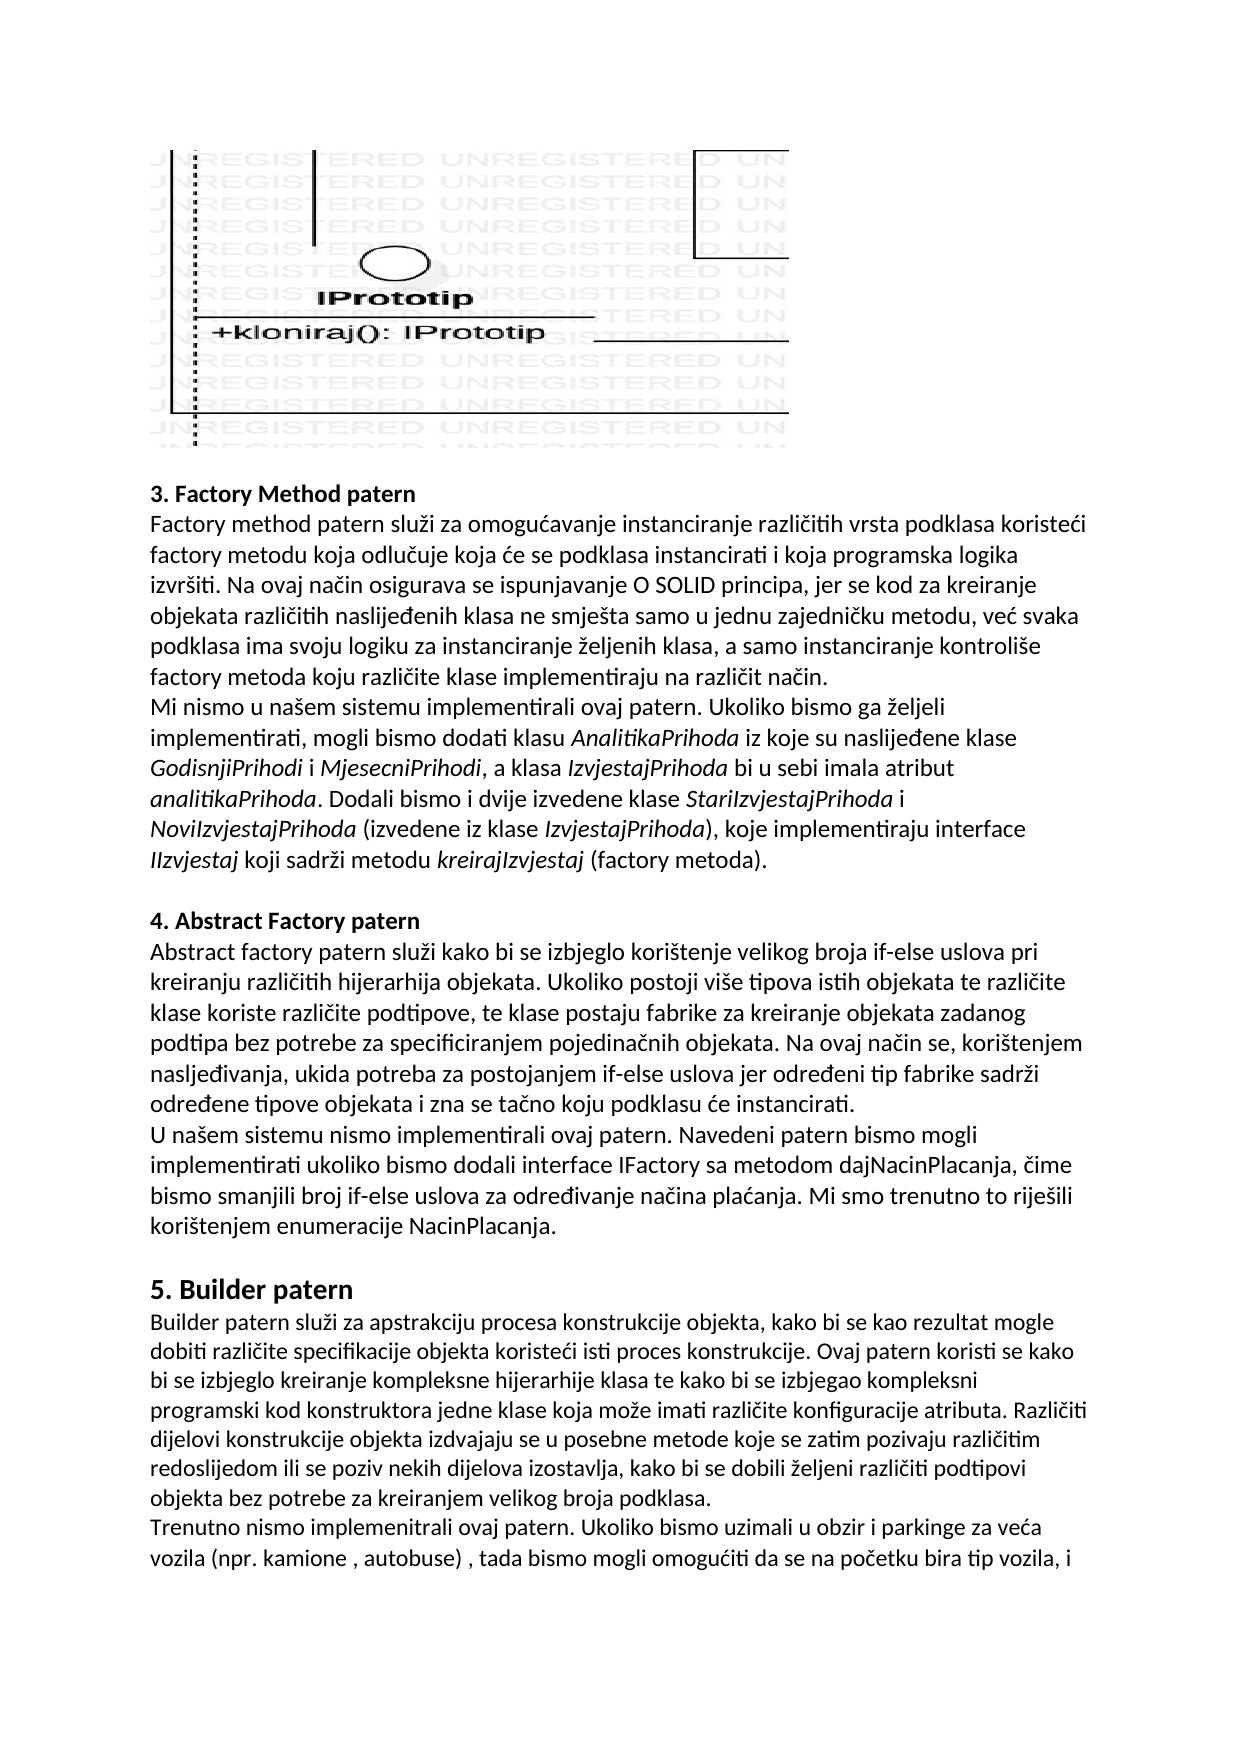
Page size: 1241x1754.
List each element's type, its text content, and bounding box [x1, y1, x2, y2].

text Mi nismo u našem sistemu implementirali ovaj patern. Ukoliko bismo ga željeli implementirati, mogli bismo dodati klasu AnalitikaPrihoda iz koje su naslijeđene klase GodisnjiPrihodi i MjesecniPrihodi, a klasa IzvjestajPrihoda bi u sebi imala atribut analitikaPrihoda. Dodali bismo i dvije izvedene klase StariIzvjestajPrihoda i NoviIzvjestajPrihoda (izvedene iz klase IzvjestajPrihoda), koje implementiraju interface IIzvjestaj koji sadrži metodu kreirajIzvjestaj (factory metoda). [150, 692, 1090, 875]
text Abstract factory patern služi kako bi se izbjeglo korištenje velikog broja if-else uslova pri kreiranju različitih hijerarhija objekata. Ukoliko postoji više tipova istih objekata te različite klase koriste različite podtipove, te klase postaju fabrike za kreiranje objekata zadanog podtipa bez potrebe za specificiranjem pojedinačnih objekata. Na ovaj način se, korištenjem nasljeđivanja, ukida potreba za postojanjem if-else uslova jer određeni tip fabrike sadrži određene tipove objekata i zna se tačno koju podklasu će instancirati. [150, 936, 1090, 1119]
text 5. Builder patern [150, 1271, 1090, 1307]
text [150, 1512, 1090, 1573]
text Builder patern služi za apstrakciju procesa konstrukcije objekta, kako bi se kao rezultat mogle dobiti različite specifikacije objekta koristeći isti proces konstrukcije. Ovaj patern koristi se kako bi se izbjeglo kreiranje kompleksne hijerarhije klasa te kako bi se izbjegao kompleksni programski kod konstruktora jedne klase koja može imati različite konfiguracije atributa. Različiti dijelovi konstrukcije objekta izdvajaju se u posebne metode koje se zatim pozivaju različitim redoslijedom ili se poziv nekih dijelova izostavlja, kako bi se dobili željeni različiti podtipovi objekta bez potrebe za kreiranjem velikog broja podklasa. [150, 1307, 1090, 1512]
picture [150, 150, 789, 448]
text 3. Factory Method patern [150, 478, 1090, 508]
text 4. Abstract Factory patern [150, 905, 1090, 936]
text U našem sistemu nismo implementirali ovaj patern. Navedeni patern bismo mogli implementirati ukoliko bismo dodali interface IFactory sa metodom dajNacinPlacanja, čime bismo smanjili broj if-else uslova za određivanje načina plaćanja. Mi smo trenutno to riješili korištenjem enumeracije NacinPlacanja. [150, 1119, 1090, 1241]
text Factory method patern služi za omogućavanje instanciranje različitih vrsta podklasa koristeći factory metodu koja odlučuje koja će se podklasa instancirati i koja programska logika izvršiti. Na ovaj način osigurava se ispunjavanje O SOLID principa, jer se kod za kreiranje objekata različitih naslijeđenih klasa ne smješta samo u jednu zajedničku metodu, već svaka podklasa ima svoju logiku za instanciranje željenih klasa, a samo instanciranje kontroliše factory metoda koju različite klase implementiraju na različit način. [150, 508, 1090, 692]
